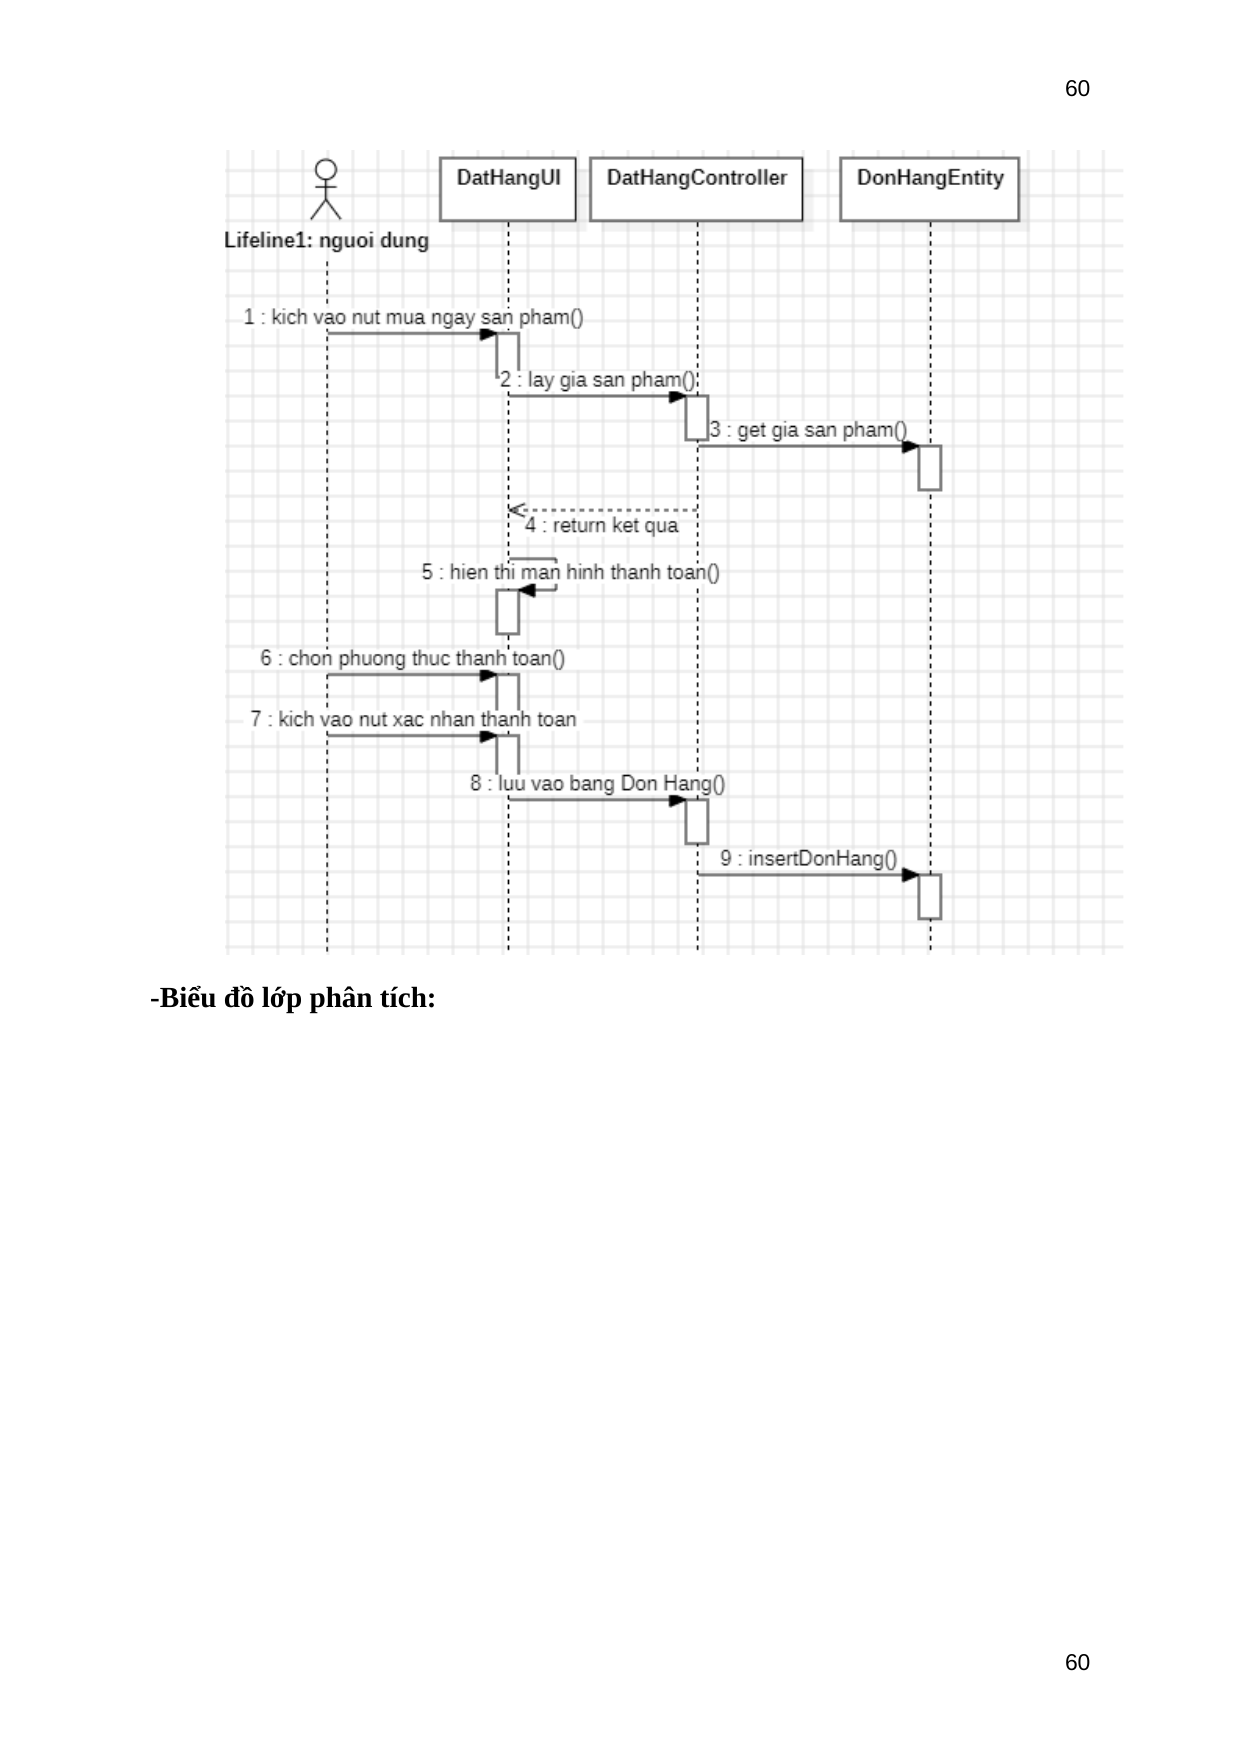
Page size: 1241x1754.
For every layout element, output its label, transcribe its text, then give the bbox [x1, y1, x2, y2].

picture [225, 150, 1124, 955]
text -Biểu đồ lớp phân tích: [150, 980, 1090, 1013]
